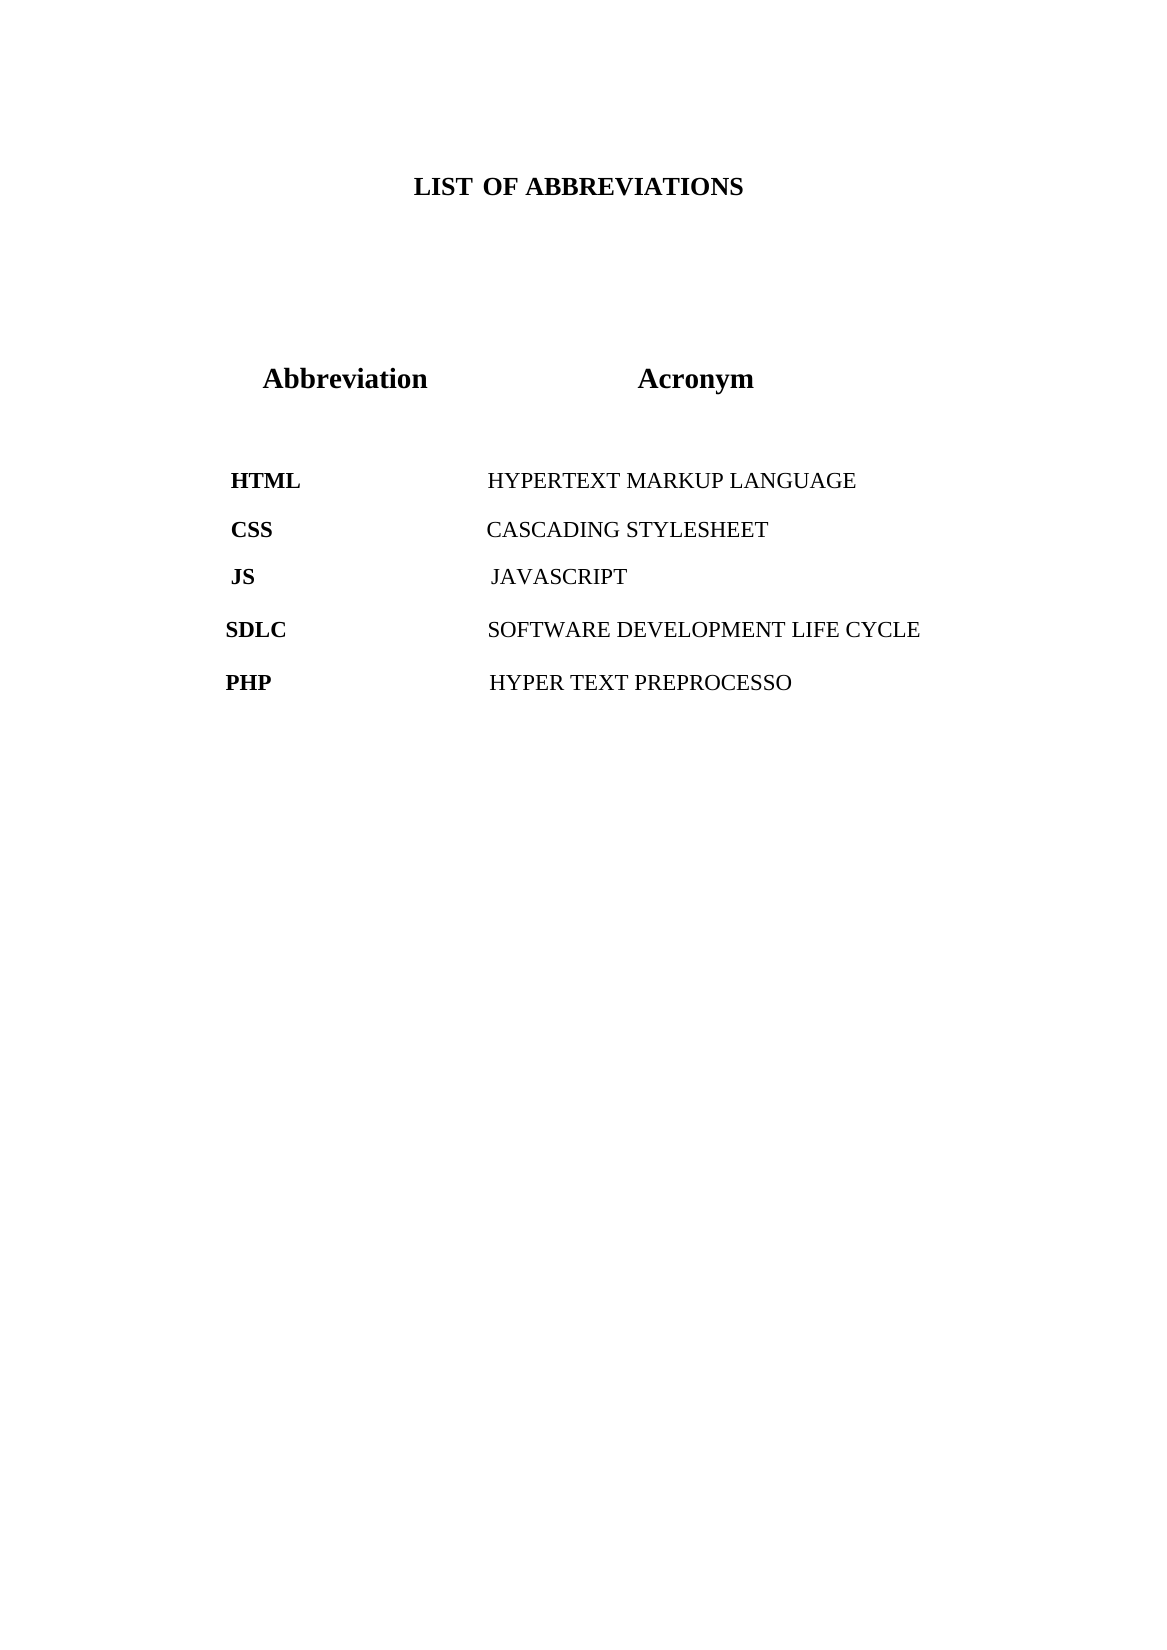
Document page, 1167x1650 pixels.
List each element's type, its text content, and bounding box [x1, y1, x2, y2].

subtitle LIST OF ABBREVIATIONS [413, 171, 1054, 201]
text HTML HYPERTEXT MARKUP LANGUAGE [183, 468, 1054, 494]
text JS JAVASCRIPT [183, 563, 1054, 590]
text CSS CASCADING STYLESHEET [183, 516, 1054, 542]
text PHP HYPER TEXT PREPROCESSO [112, 669, 1054, 695]
text SDLC SOFTWARE DEVELOPMENT LIFE CYCLE [112, 616, 1014, 642]
text Abbreviation Acronym [112, 361, 1054, 394]
